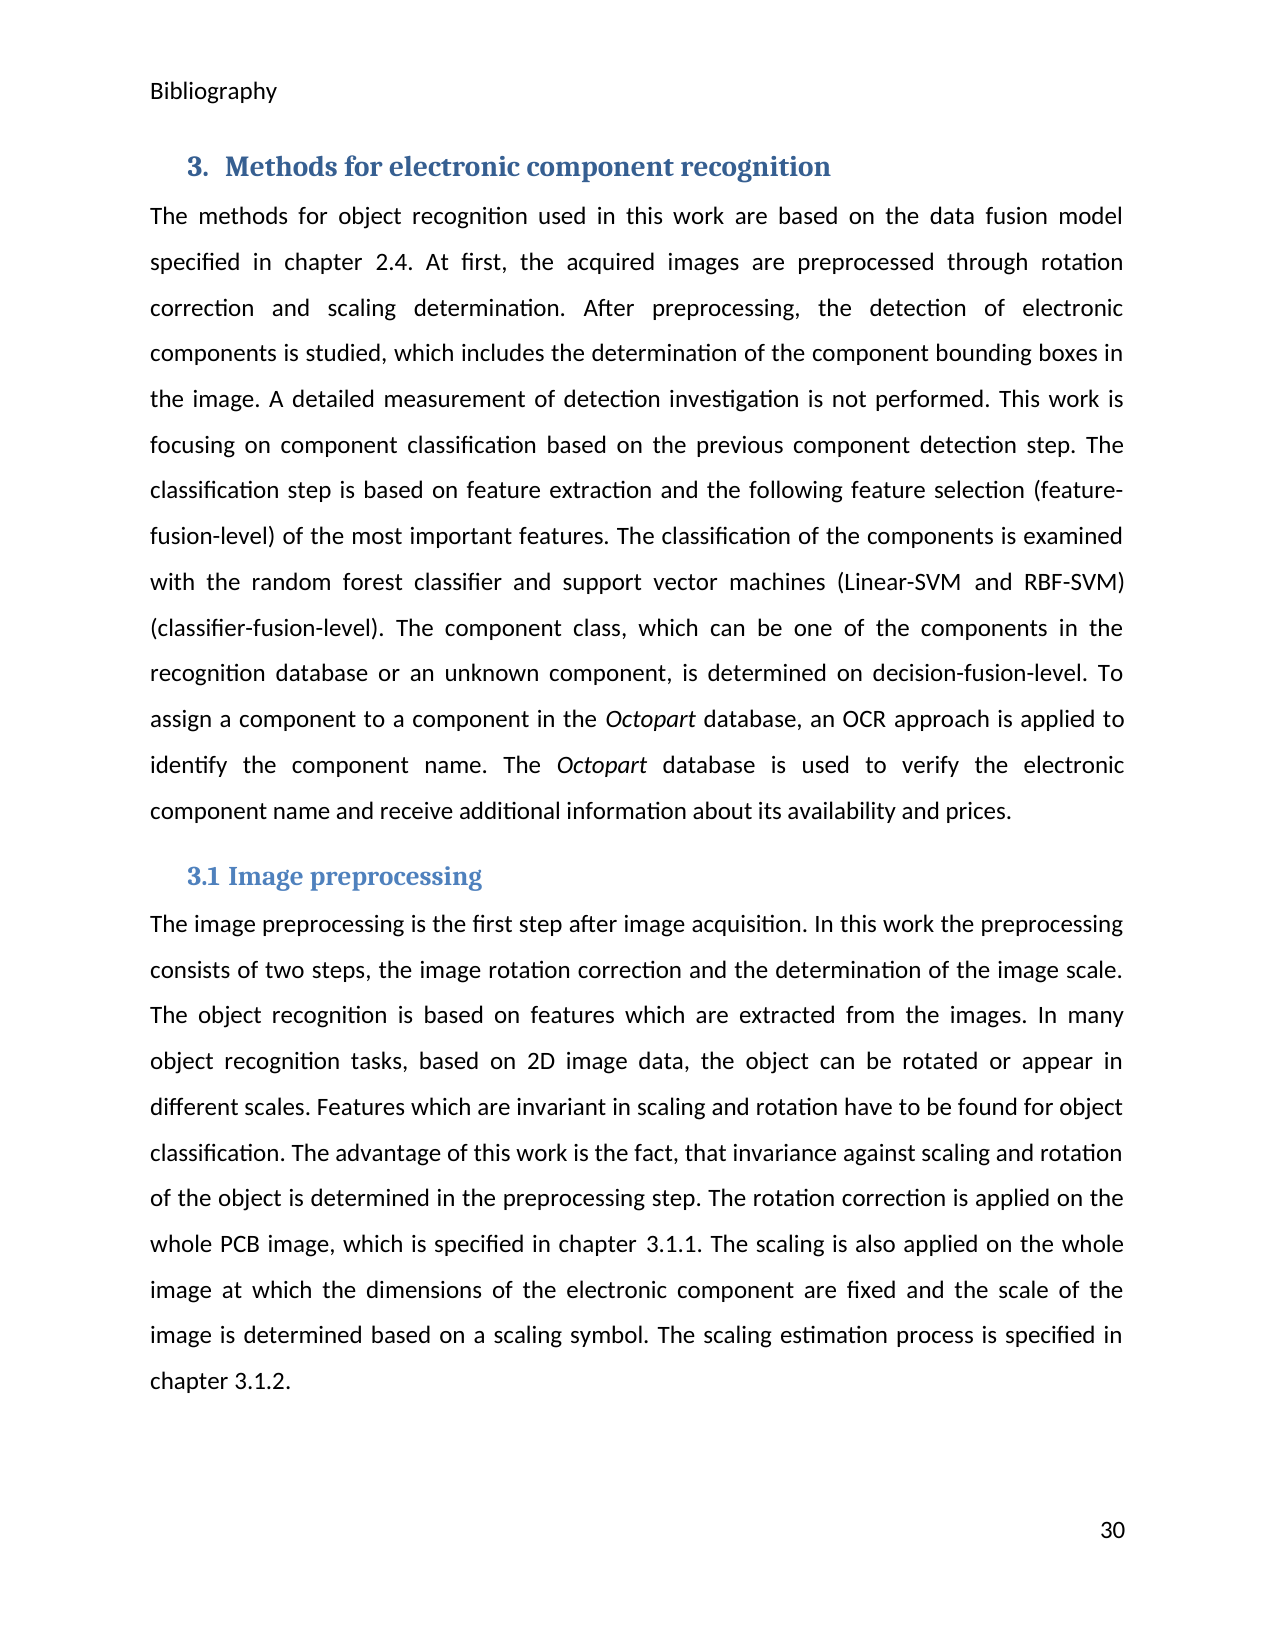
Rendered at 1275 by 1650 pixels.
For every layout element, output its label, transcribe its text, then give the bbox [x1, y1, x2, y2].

subtitle Image preprocessing [187, 861, 1125, 892]
text The methods for object recognition used in this work are based on the data fusion model specified in chapter 2.4. At first, the acquired images are preprocessed through rotation correction and scaling determination. After preprocessing, the detection of electronic components is studied, which includes the determination of the component bounding boxes in the image. A detailed measurement of detection investigation is not performed. This work is focusing on component classification based on the previous component detection step. The classification step is based on feature extraction and the following feature selection (feature-fusion-level) of the most important features. The classification of the components is examined with the random forest classifier and support vector machines (Linear-SVM and RBF-SVM) (classifier-fusion-level). The component class, which can be one of the components in the recognition database or an unknown component, is determined on decision-fusion-level. To assign a component to a component in the Octopart database, an OCR approach is applied to identify the component name. The Octopart database is used to verify the electronic component name and receive additional information about its availability and prices. [150, 200, 1125, 825]
subtitle Methods for electronic component recognition [187, 150, 1125, 183]
text The image preprocessing is the first step after image acquisition. In this work the preprocessing consists of two steps, the image rotation correction and the determination of the image scale. The object recognition is based on features which are extracted from the images. In many object recognition tasks, based on 2D image data, the object can be rotated or appear in different scales. Features which are invariant in scaling and rotation have to be found for object classification. The advantage of this work is the fact, that invariance against scaling and rotation of the object is determined in the preprocessing step. The rotation correction is applied on the whole PCB image, which is specified in chapter 3.1.1. The scaling is also applied on the whole image at which the dimensions of the electronic component are fixed and the scale of the image is determined based on a scaling symbol. The scaling estimation process is specified in chapter 3.1.2. [150, 908, 1125, 1396]
